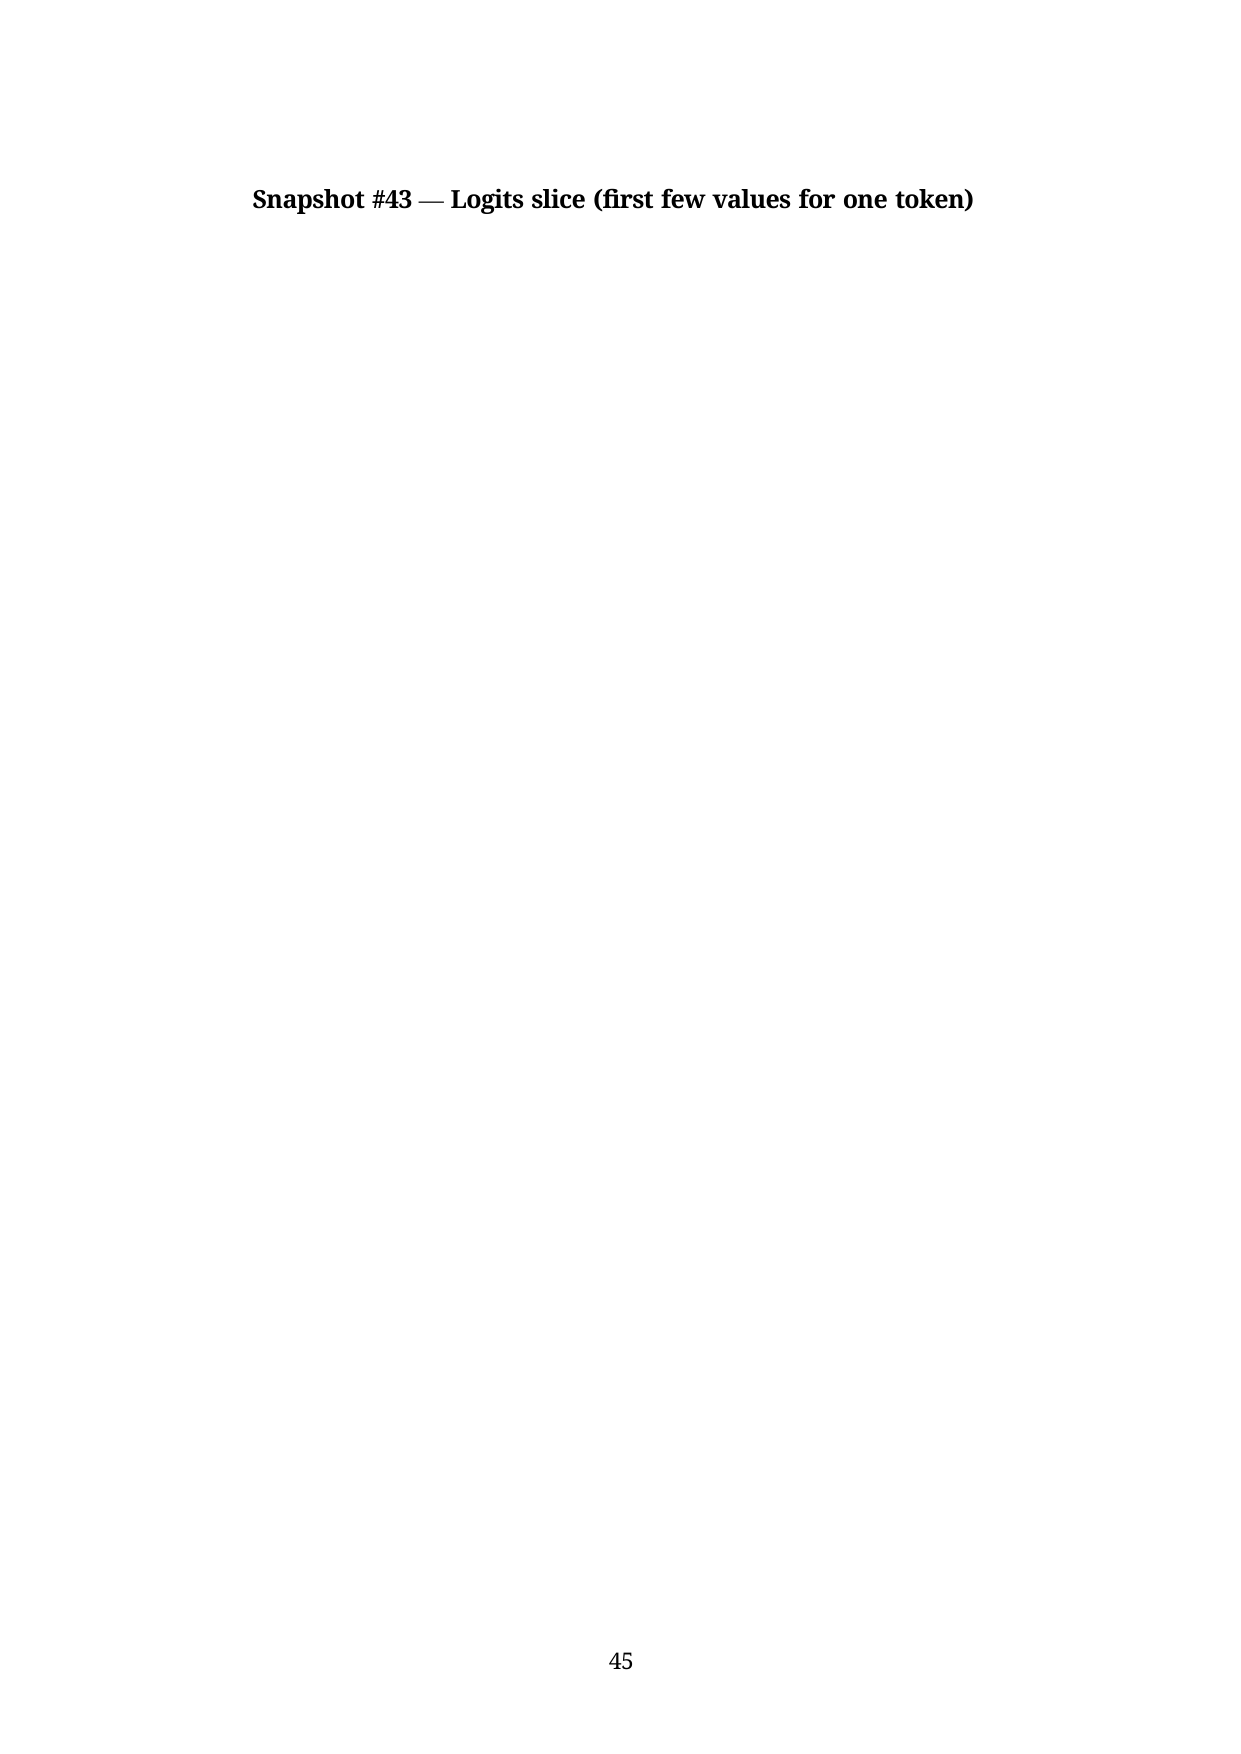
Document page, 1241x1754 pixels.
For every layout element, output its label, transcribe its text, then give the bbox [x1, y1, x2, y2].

text Snapshot #43 — Logits slice (first few values for one token) [252, 182, 1107, 216]
